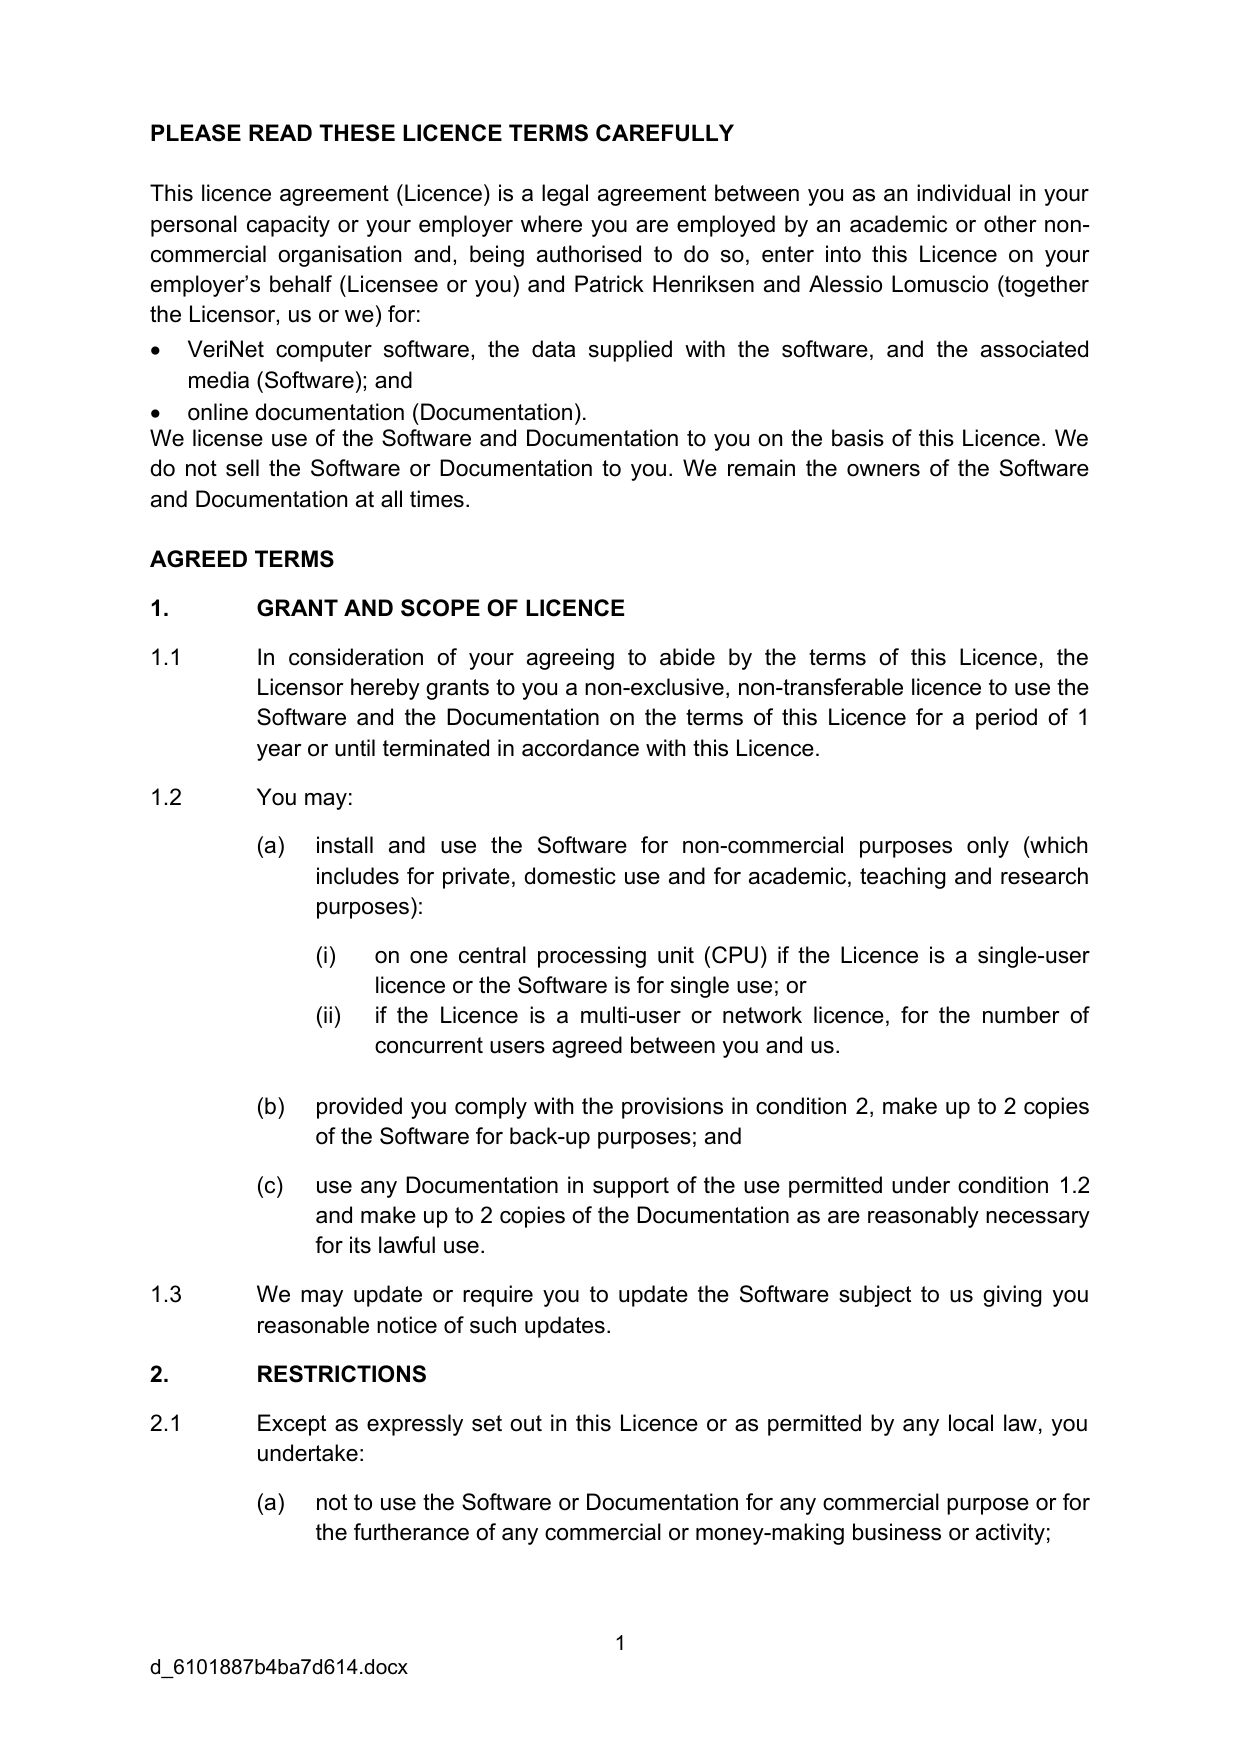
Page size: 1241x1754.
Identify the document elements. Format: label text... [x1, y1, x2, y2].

subtitle In consideration of your agreeing to abide by the terms of this Licence, the Licensor hereby grants to you a non-exclusive, non-transferable licence to use the Software and the Documentation on the terms of this Licence for a period of 1 year or until terminated in accordance with this Licence. [150, 644, 1090, 761]
text PLEASE READ THESE LICENCE TERMS CAREFULLY [150, 120, 1090, 146]
subtitle install and use the Software for non-commercial purposes only (which includes for private, domestic use and for academic, teaching and research purposes): [256, 832, 1090, 919]
subtitle GRANT AND SCOPE OF LICENCE [150, 595, 1090, 621]
subtitle on one central processing unit (CPU) if the Licence is a single-user licence or the Software is for single use; or [315, 942, 1090, 998]
subtitle if the Licence is a multi-user or network licence, for the number of concurrent users agreed between you and us. [315, 1002, 1090, 1059]
subtitle You may: [150, 783, 1090, 810]
text VeriNet computer software, the data supplied with the software, and the associated media (Software); and [150, 331, 1090, 394]
subtitle Except as expressly set out in this Licence or as permitted by any local law, you undertake: [150, 1409, 1090, 1466]
text Agreed Terms [150, 546, 1090, 572]
subtitle We may update or require you to update the Software subject to us giving you reasonable notice of such updates. [150, 1281, 1090, 1338]
subtitle provided you comply with the provisions in condition 2, make up to 2 copies of the Software for back-up purposes; and [256, 1093, 1090, 1149]
subtitle Restrictions [150, 1361, 1090, 1387]
text This licence agreement (Licence) is a legal agreement between you as an individual in your personal capacity or your employer where you are employed by an academic or other non-commercial organisation and, being authorised to do so, enter into this Licence on your employer’s behalf (Licensee or you) and Patrick Henriksen and Alessio Lomuscio (together the Licensor, us or we) for: [150, 180, 1090, 327]
subtitle use any Documentation in support of the use permitted under condition 1.2 and make up to 2 copies of the Documentation as are reasonably necessary for its lawful use. [256, 1172, 1090, 1259]
subtitle not to use the Software or Documentation for any commercial purpose or for the furtherance of any commercial or money-making business or activity; [256, 1489, 1090, 1545]
text online documentation (Documentation). [150, 394, 1090, 425]
text We license use of the Software and Documentation to you on the basis of this Licence. We do not sell the Software or Documentation to you. We remain the owners of the Software and Documentation at all times. [150, 425, 1090, 512]
